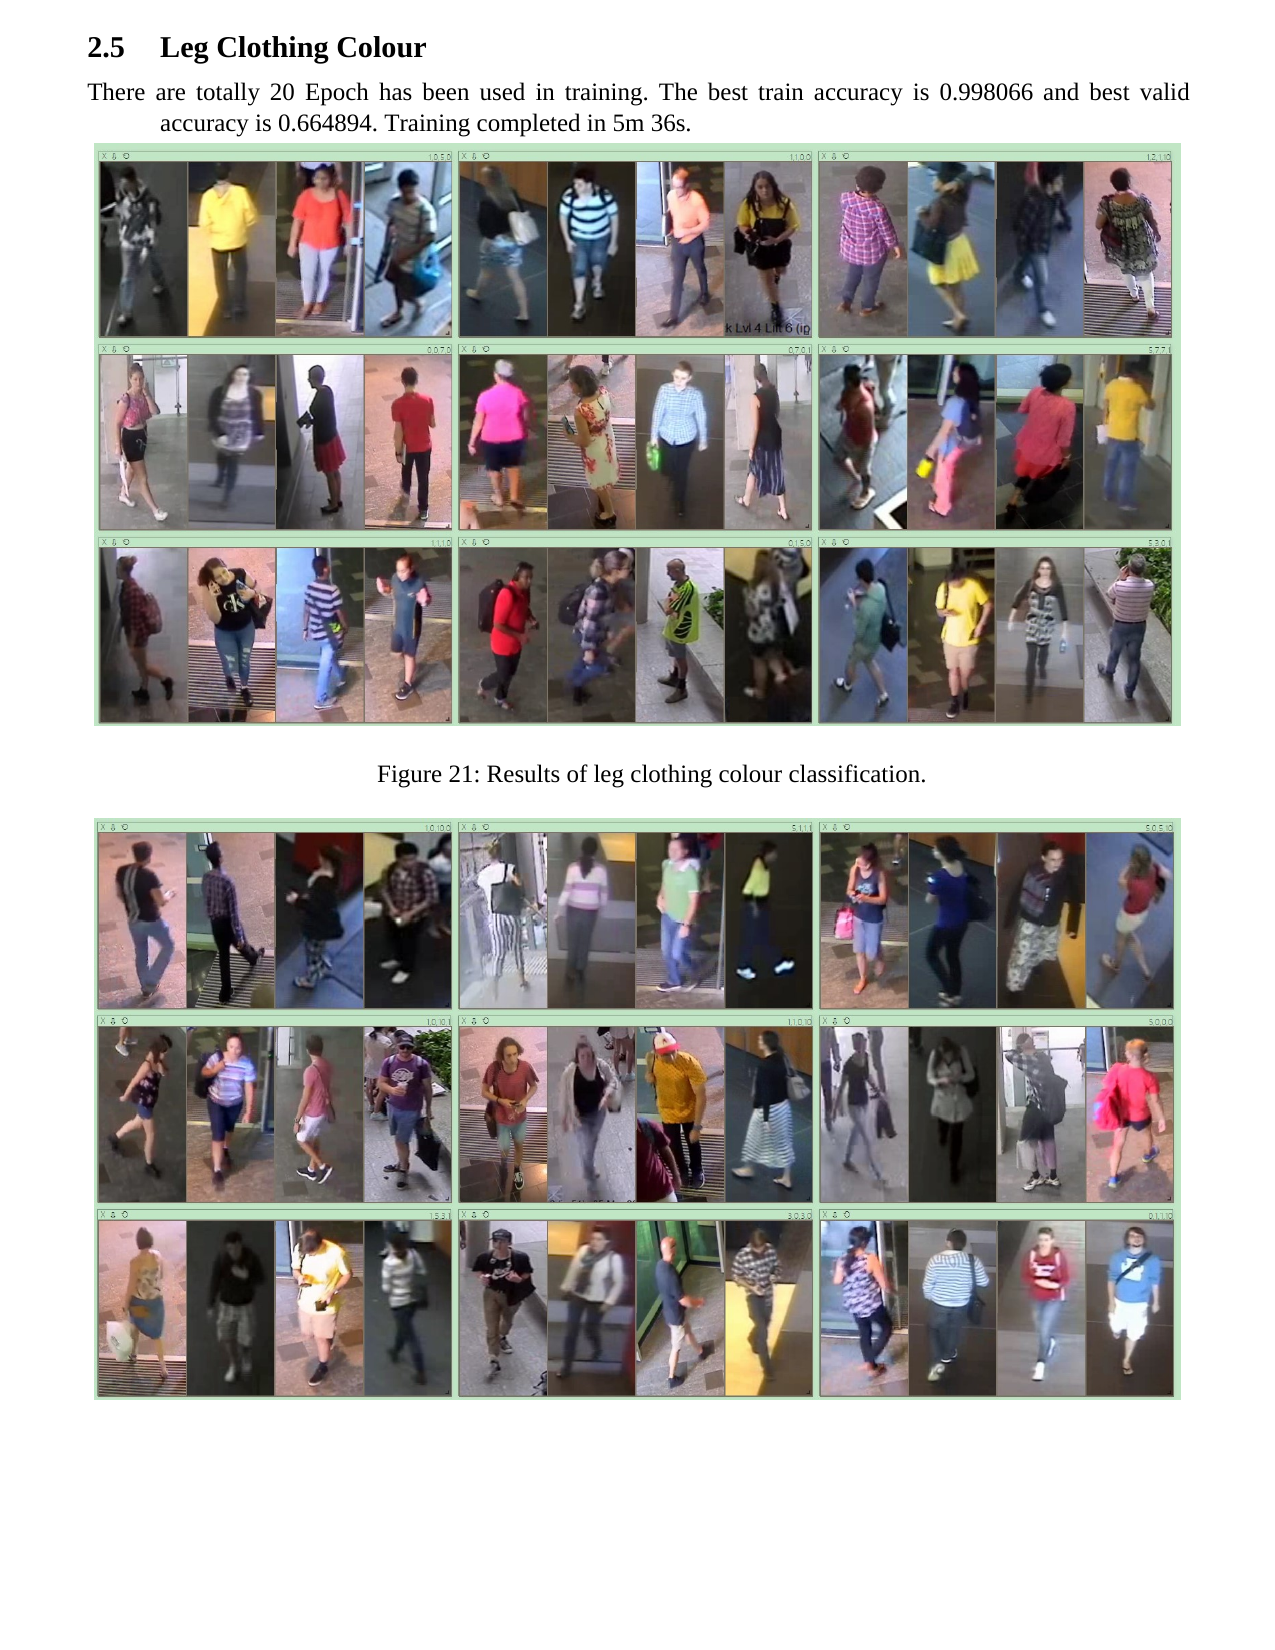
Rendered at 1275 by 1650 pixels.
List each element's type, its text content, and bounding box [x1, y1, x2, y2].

text Figure 21: Results of leg clothing colour classification. [88, 759, 927, 787]
text There are totally 20 Epoch has been used in training. The best train accuracy is 0.998066 and best valid accuracy is 0.664894. Training completed in 5m 36s. [87, 77, 1191, 137]
subtitle Leg Clothing Colour [87, 29, 1191, 64]
picture [94, 143, 1181, 726]
picture [94, 818, 1181, 1400]
